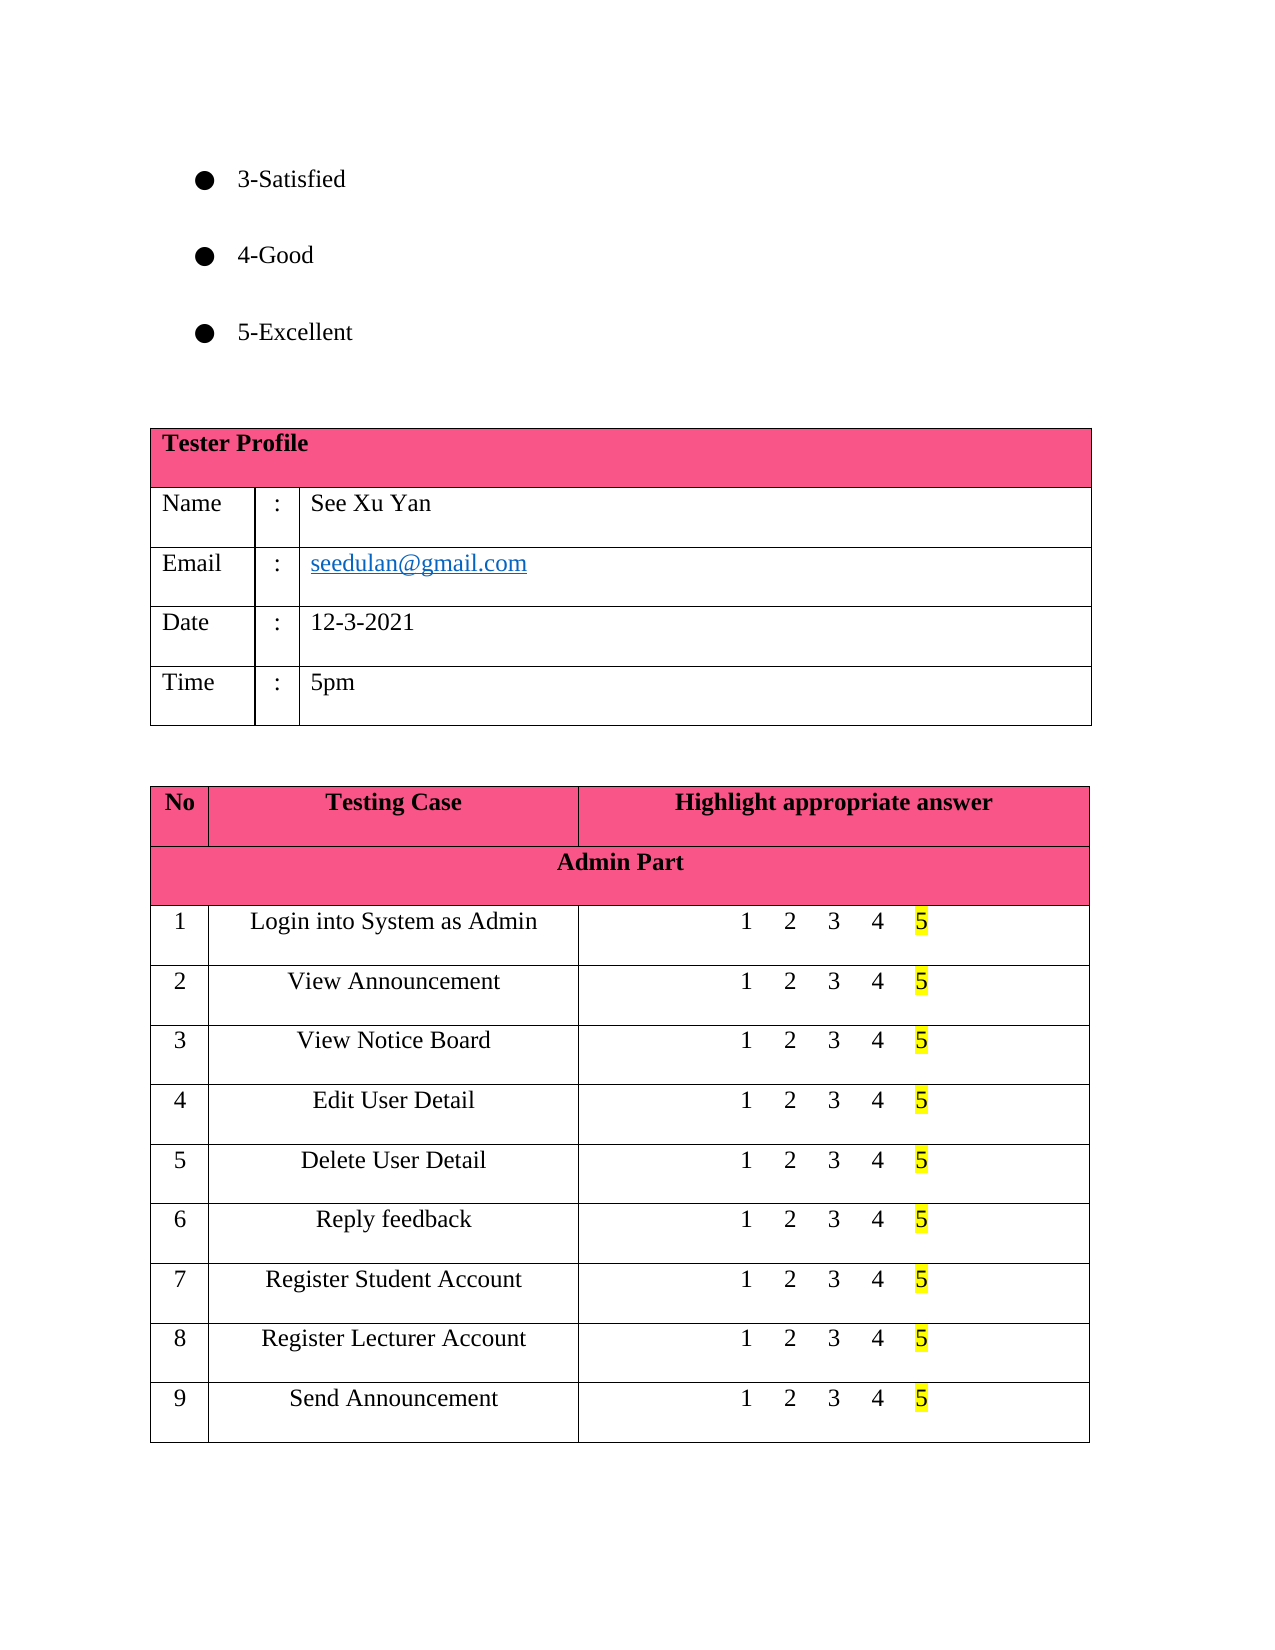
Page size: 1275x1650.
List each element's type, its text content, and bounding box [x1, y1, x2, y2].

table_cell 4 [151, 1085, 208, 1144]
table_cell 1 2 3 4 5 [579, 1204, 1089, 1263]
table_cell Email [151, 548, 254, 606]
table_cell 1 2 3 4 5 [579, 1264, 1089, 1322]
table_cell See Xu Yan [300, 488, 1091, 547]
table_cell Delete User Detail [209, 1145, 578, 1203]
table_cell 3 [151, 1026, 208, 1084]
list 3-Satisfied [194, 150, 1125, 201]
table_cell 1 2 3 4 5 [579, 1324, 1089, 1382]
table_cell 1 2 3 4 5 [579, 966, 1089, 1024]
table_cell : [256, 667, 299, 725]
table_cell Edit User Detail [209, 1085, 578, 1144]
table_cell Reply feedback [209, 1204, 578, 1263]
table_cell Name [151, 488, 254, 547]
table_cell 1 2 3 4 5 [579, 1383, 1089, 1442]
table_cell 1 2 3 4 5 [579, 1145, 1089, 1203]
table_cell 12-3-2021 [300, 607, 1091, 666]
table_cell View Announcement [209, 966, 578, 1024]
table_cell Send Announcement [209, 1383, 578, 1442]
table_cell seedulan@gmail.com [300, 548, 1091, 606]
table_cell 5 [151, 1145, 208, 1203]
table_cell Admin Part [151, 847, 1089, 905]
table_cell : [256, 607, 299, 666]
table_cell 1 2 3 4 5 [579, 1026, 1089, 1084]
table_header Tester Profile [151, 429, 1091, 487]
table_cell Register Student Account [209, 1264, 578, 1322]
list 5-Excellent [194, 304, 1125, 355]
table_cell 6 [151, 1204, 208, 1263]
table_cell Register Lecturer Account [209, 1324, 578, 1382]
table_cell 5pm [300, 667, 1091, 725]
table_header No [151, 787, 208, 846]
table_header Highlight appropriate answer [579, 787, 1089, 846]
table_cell : [256, 488, 299, 547]
table_cell 1 2 3 4 5 [579, 1085, 1089, 1144]
table_cell 2 [151, 966, 208, 1024]
table_cell 7 [151, 1264, 208, 1322]
table_cell 9 [151, 1383, 208, 1442]
table_cell Login into System as Admin [209, 906, 578, 965]
table_cell 1 2 3 4 5 [579, 906, 1089, 965]
table_cell View Notice Board [209, 1026, 578, 1084]
table_cell Date [151, 607, 254, 666]
table_cell 8 [151, 1324, 208, 1382]
table_cell : [256, 548, 299, 606]
table_header Testing Case [209, 787, 578, 846]
table_cell 1 [151, 906, 208, 965]
list 4-Good [194, 227, 1125, 278]
table_cell Time [151, 667, 254, 725]
